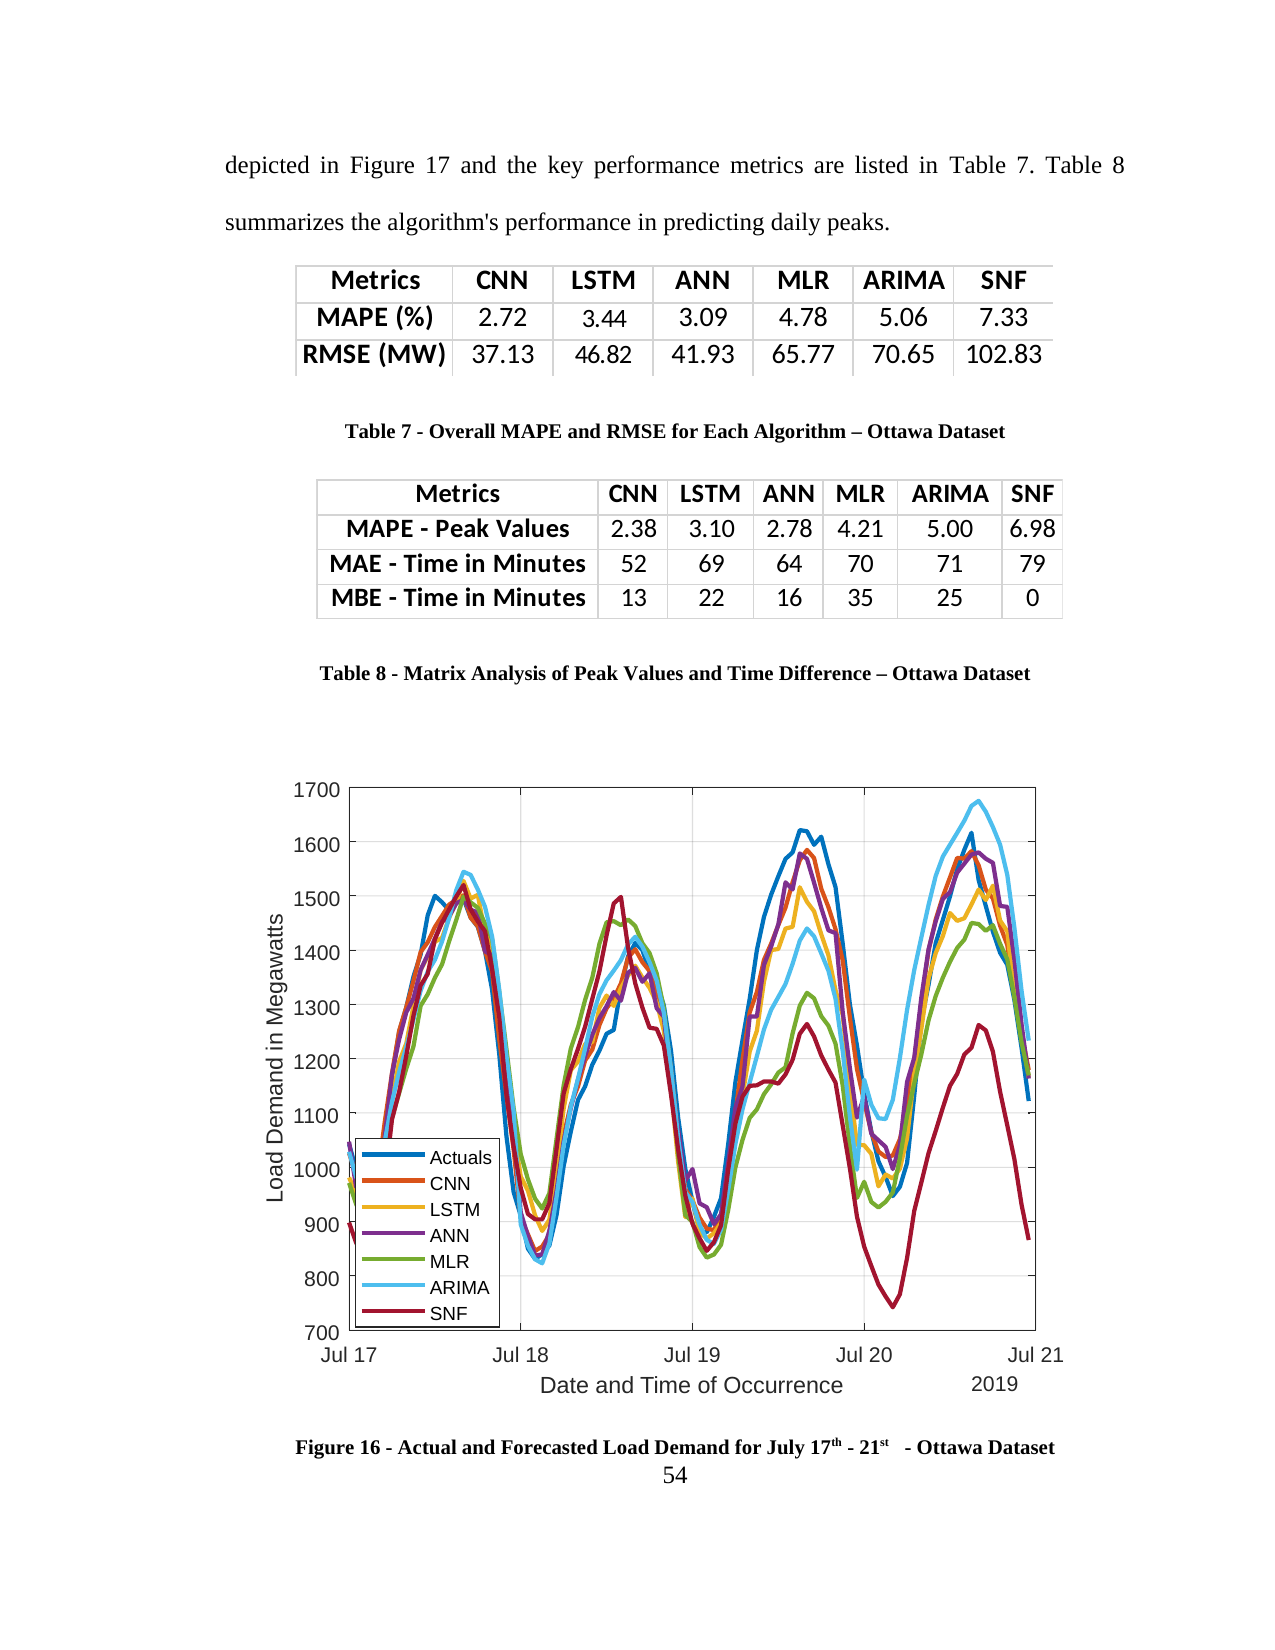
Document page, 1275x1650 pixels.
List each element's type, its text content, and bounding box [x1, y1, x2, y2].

text Table - Matrix Analysis of Peak Values and Time Difference – Ottawa Dataset [225, 661, 1125, 685]
text Table - Overall MAPE and RMSE for Each Algorithm – Ottawa Dataset [225, 419, 1125, 443]
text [225, 150, 1125, 236]
text Figure - Actual and Forecasted Load Demand for July 17th - 21st - Ottawa Dataset [225, 1435, 1125, 1459]
